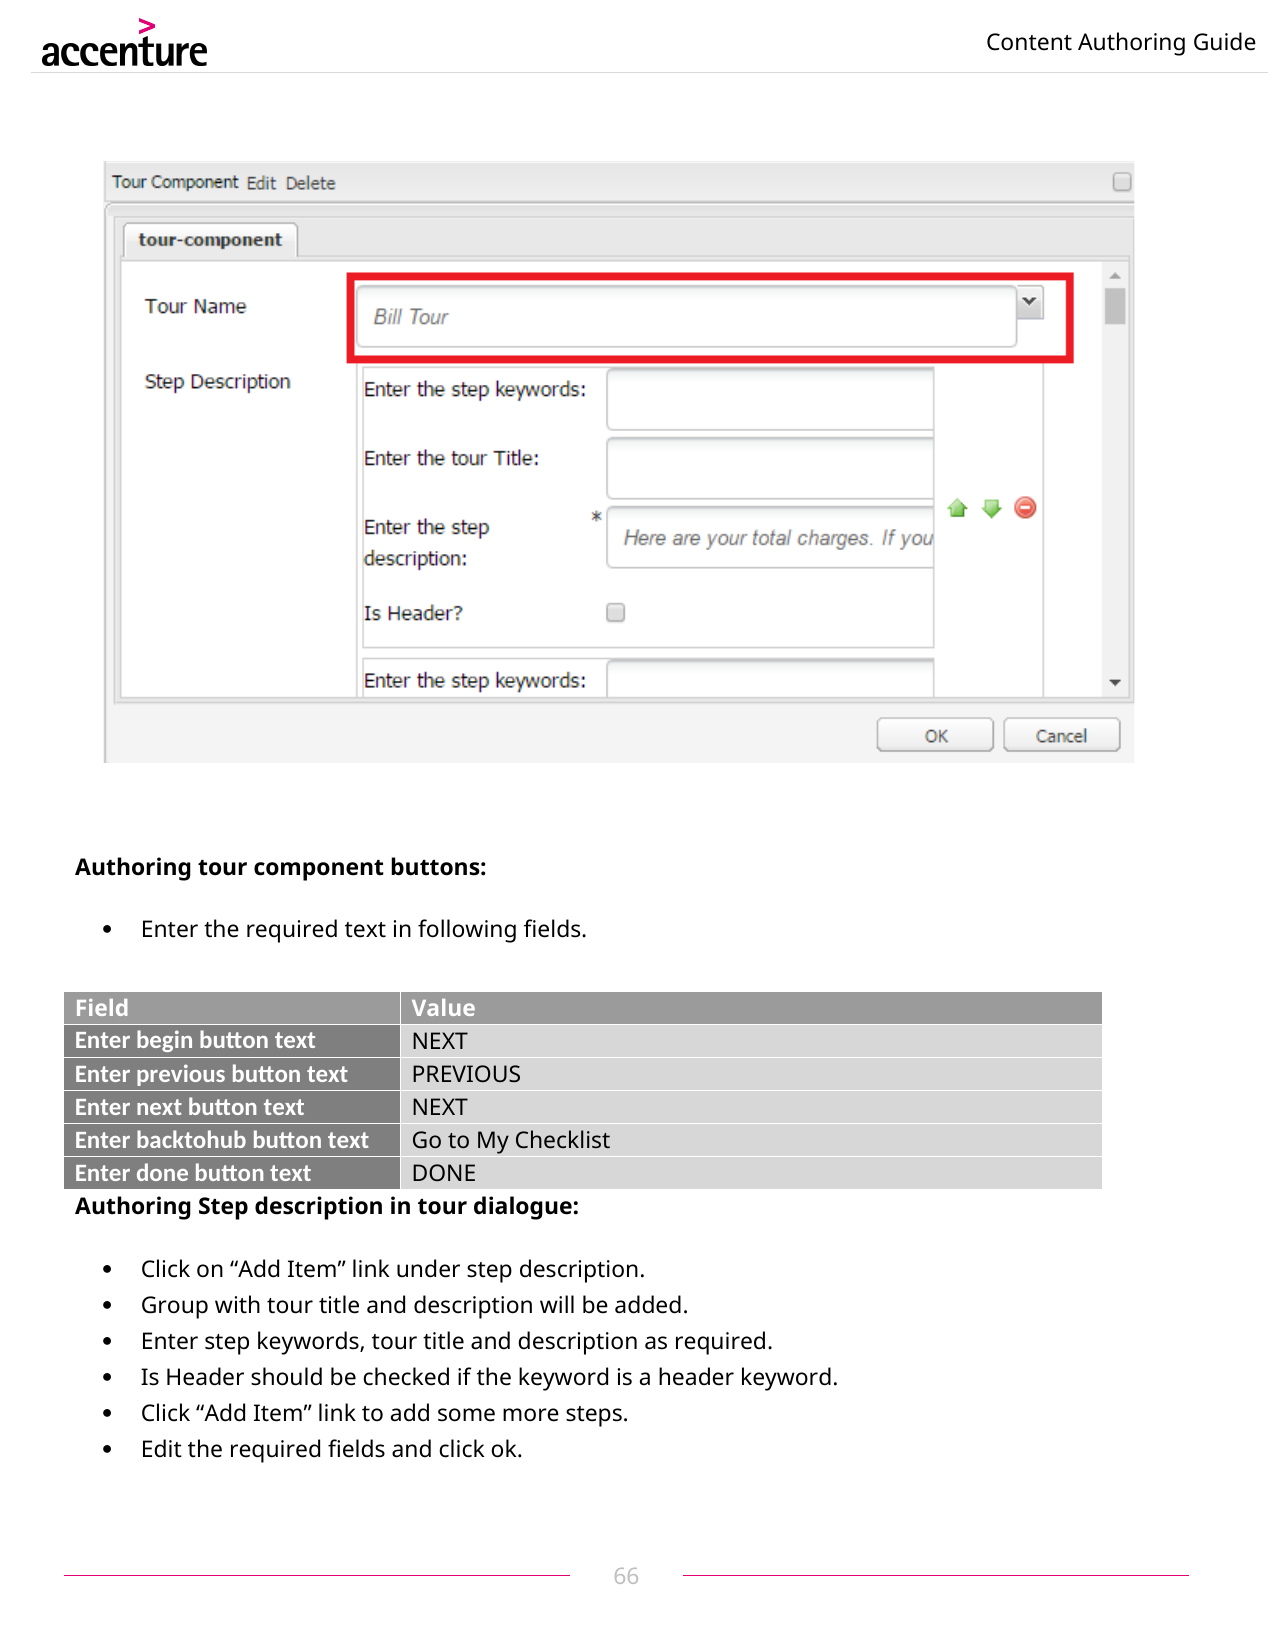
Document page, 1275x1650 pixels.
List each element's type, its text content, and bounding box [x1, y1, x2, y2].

list Enter the required text in following fields. [103, 913, 1200, 944]
table_cell Go to My Checklist [401, 1124, 1102, 1156]
text Authoring tour component buttons: [75, 851, 1200, 882]
table_cell DONE [401, 1157, 1102, 1189]
table_header Field [64, 992, 400, 1024]
table_cell Enter next button text [64, 1091, 400, 1123]
table_cell Enter done button text [64, 1157, 400, 1189]
list Click on “Add Item” link under step description. [103, 1253, 1200, 1284]
list Group with tour title and description will be added. [103, 1289, 1200, 1320]
table_cell NEXT [401, 1025, 1102, 1057]
picture [42, 36, 207, 66]
table_cell Enter previous button text [64, 1058, 400, 1090]
text Authoring Step description in tour dialogue: [75, 1126, 1200, 1222]
table_cell NEXT [401, 1091, 1102, 1123]
table_header Value [401, 992, 1102, 1024]
list Click “Add Item” link to add some more steps. [103, 1397, 1200, 1428]
table_cell Enter begin button text [64, 1025, 400, 1057]
list Edit the required fields and click ok. [103, 1432, 1200, 1464]
table_cell Enter backtohub button text [64, 1124, 400, 1156]
picture [103, 161, 1135, 763]
list Is Header should be checked if the keyword is a header keyword. [103, 1361, 1200, 1392]
table_cell PREVIOUS [401, 1058, 1102, 1090]
list Enter step keywords, tour title and description as required. [103, 1325, 1200, 1356]
